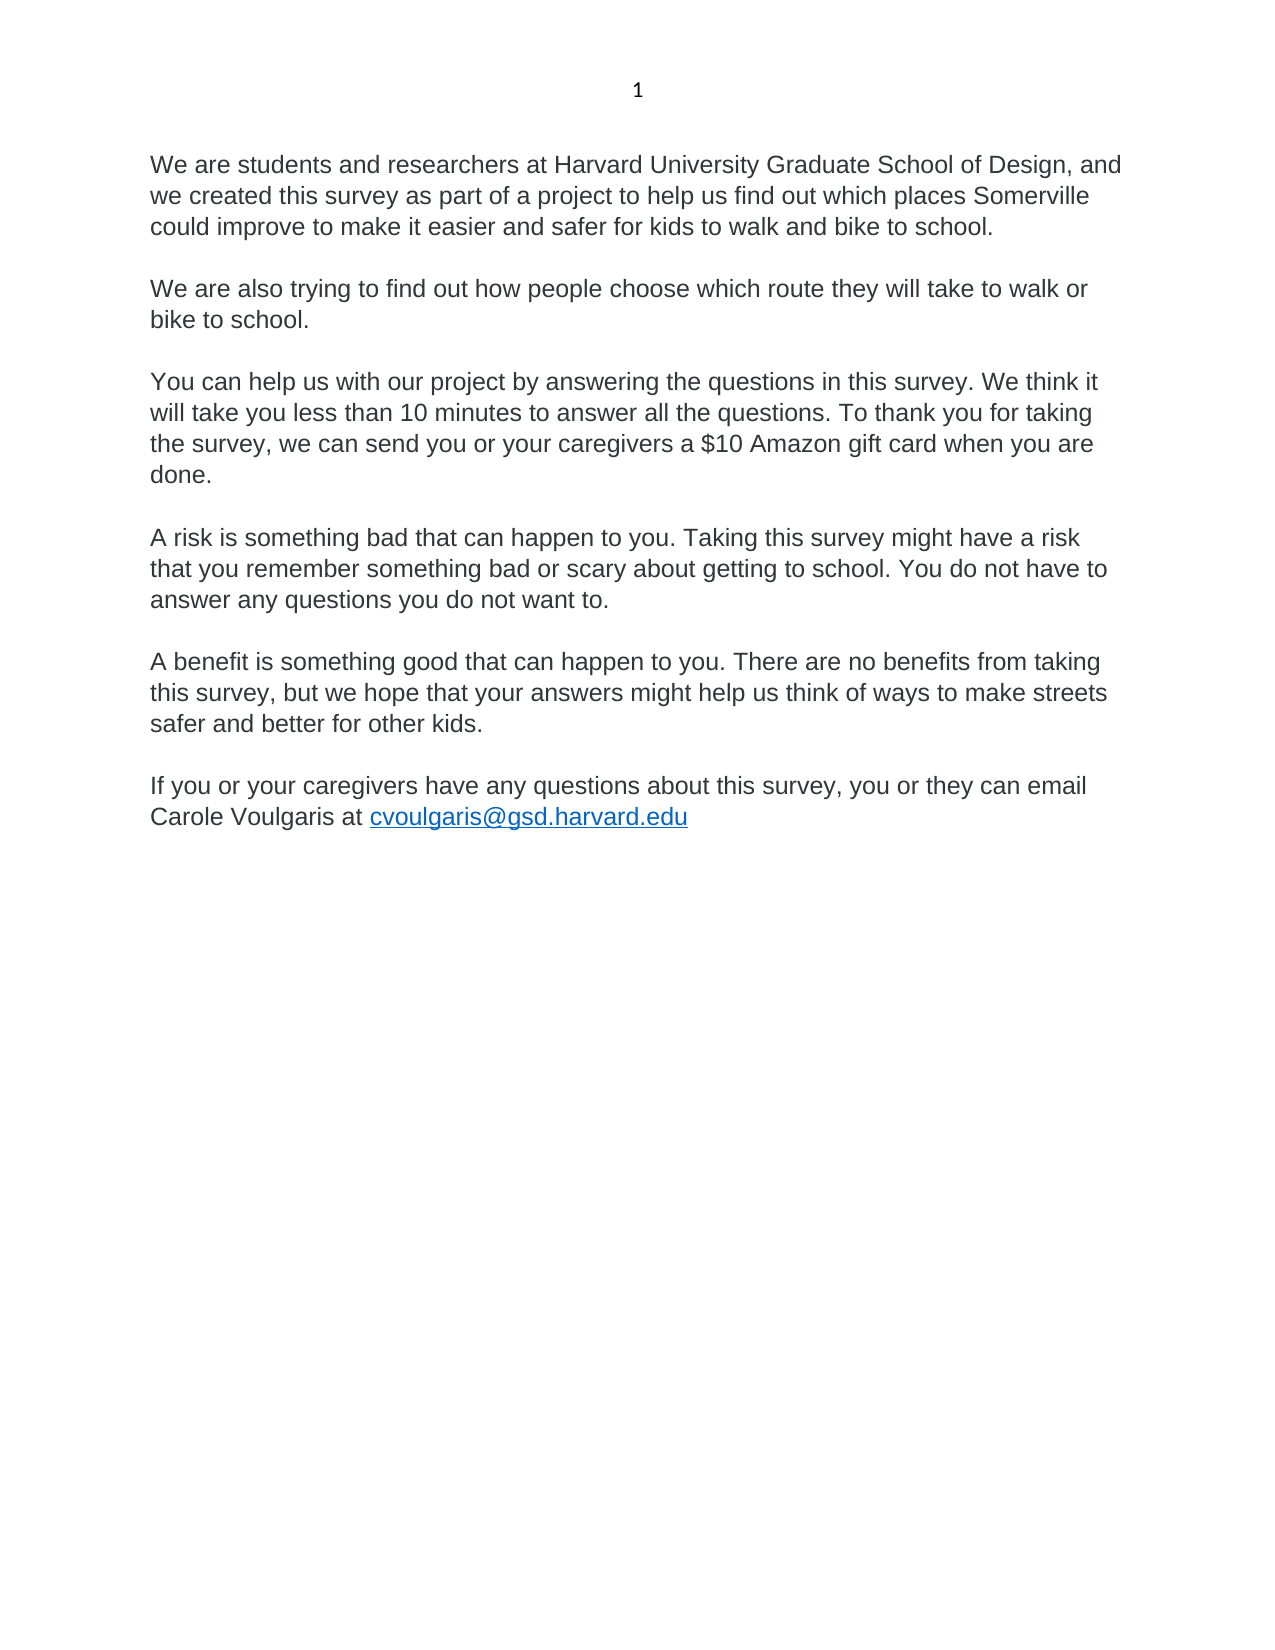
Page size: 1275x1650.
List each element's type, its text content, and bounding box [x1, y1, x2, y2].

text We are students and researchers at Harvard University Graduate School of Design, and we created this survey as part of a project to help us find out which places Somerville could improve to make it easier and safer for kids to walk and bike to school. We are also trying to find out how people choose which route they will take to walk or bike to school. You can help us with our project by answering the questions in this survey. We think it will take you less than 10 minutes to answer all the questions. To thank you for taking the survey, we can send you or your caregivers a $10 Amazon gift card when you are done. A risk is something bad that can happen to you. Taking this survey might have a risk that you remember something bad or scary about getting to school. You do not have to answer any questions you do not want to. A benefit is something good that can happen to you. There are no benefits from taking this survey, but we hope that your answers might help us think of ways to make streets safer and better for other kids. If you or your caregivers have any questions about this survey, you or they can email Carole Voulgaris at cvoulgaris@gsd.harvard.edu [150, 150, 1125, 831]
